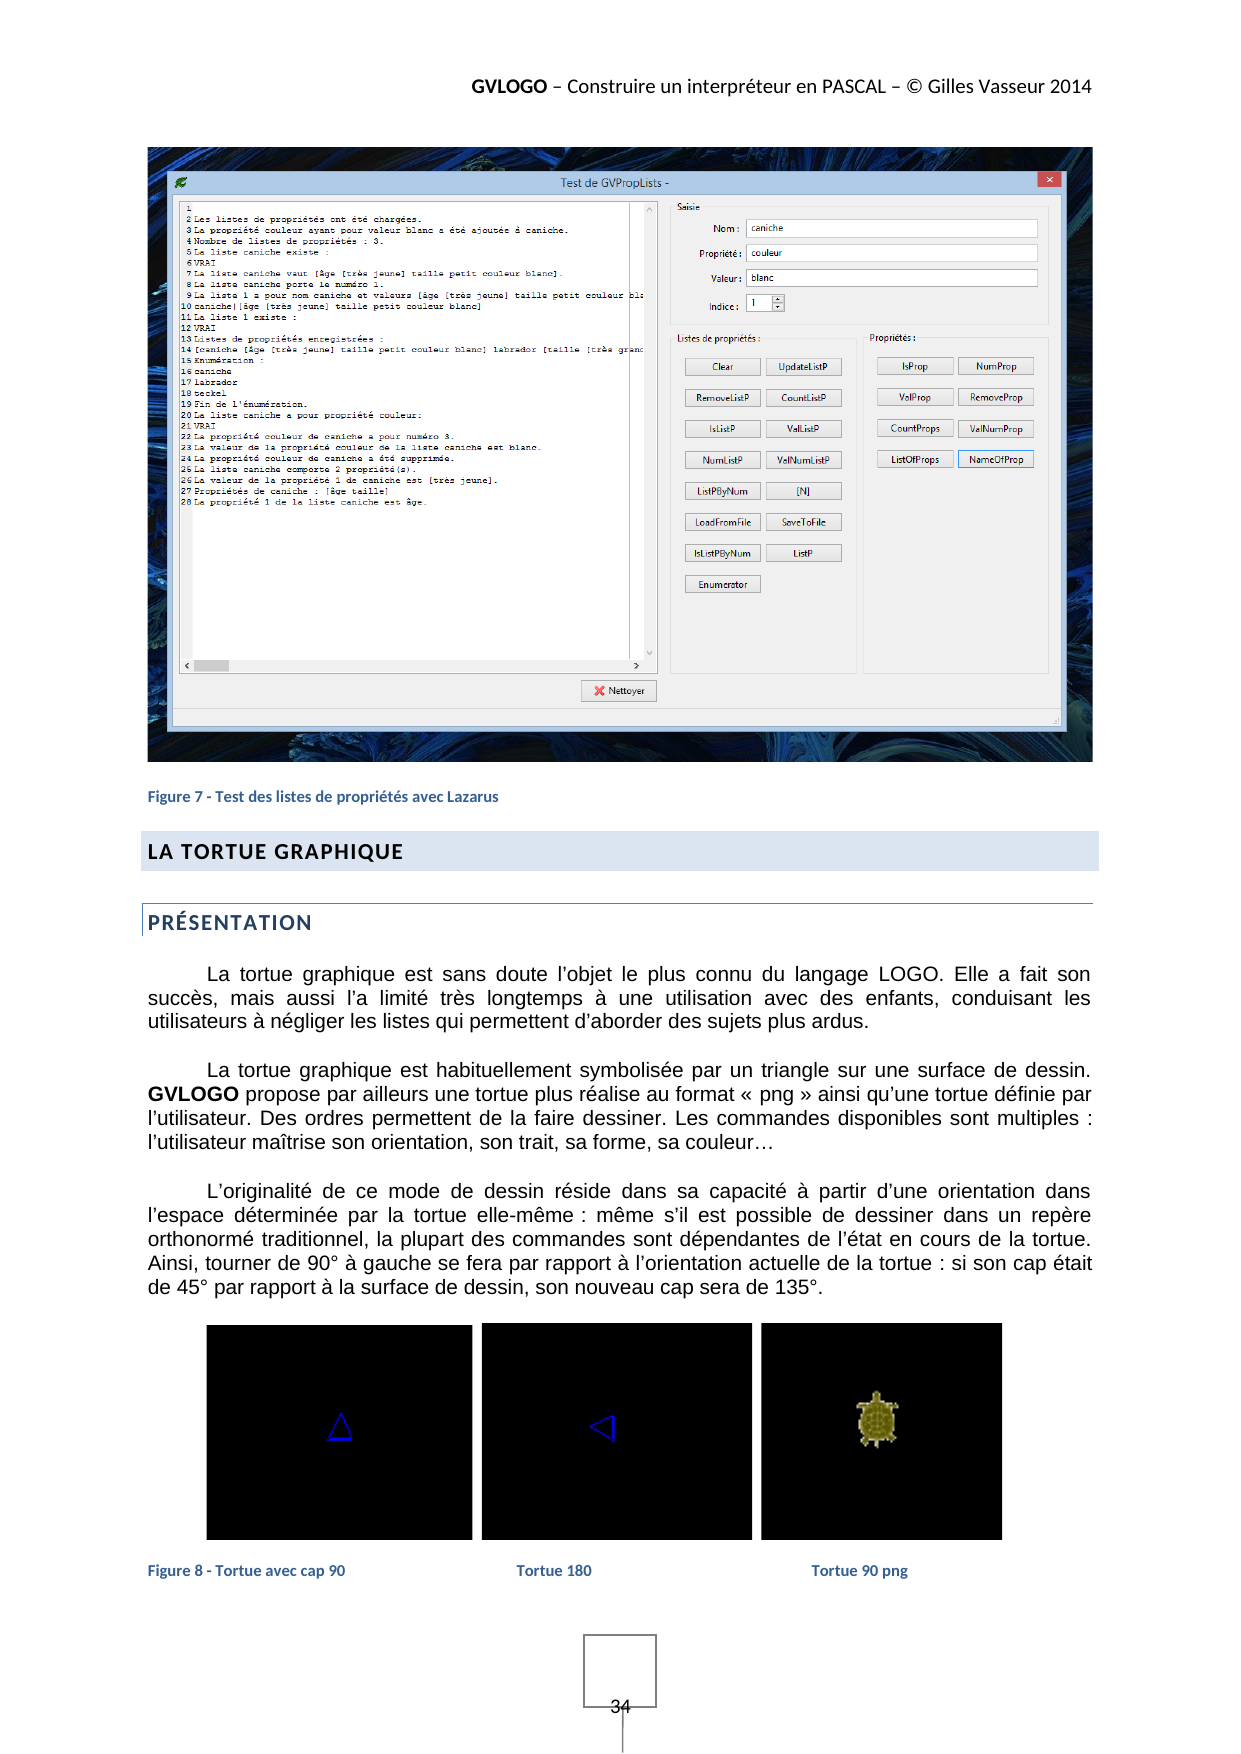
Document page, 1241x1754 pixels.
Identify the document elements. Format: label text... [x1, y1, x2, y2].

text Figure 7 - Test des listes de propriétés avec Lazarus [148, 787, 1093, 807]
text Figure 8 - Tortue avec cap 90 Tortue 180 Tortue 90 png [148, 1560, 1093, 1581]
picture [206, 1325, 473, 1540]
picture [481, 1323, 753, 1540]
picture [761, 1323, 1003, 1540]
text La tortue graphique est sans doute l’objet le plus connu du langage LOGO. Elle a fait son succès, mais aussi l’a limité très longtemps à une utilisation avec des enfants, conduisant les utilisateurs à négliger les listes qui permettent d’aborder des sujets plus ardus. [148, 961, 1093, 1033]
subtitle Présentation [143, 904, 1093, 936]
text L’originalité de ce mode de dessin réside dans sa capacité à partir d’une orientation dans l’espace déterminée par la tortue elle-même : même s’il est possible de dessiner dans un repère orthonormé traditionnel, la plupart des commandes sont dépendantes de l’état en cours de la tortue. Ainsi, tourner de 90° à gauche se fera par rapport à l’orientation actuelle de la tortue : si son cap était de 45° par rapport à la surface de dessin, son nouveau cap sera de 135°. [148, 1179, 1093, 1299]
picture [147, 147, 1093, 762]
subtitle La tortue graphique [148, 837, 1093, 865]
text La tortue graphique est habituellement symbolisée par un triangle sur une surface de dessin. GVLOGO propose par ailleurs une tortue plus réalise au format « png » ainsi qu’une tortue définie par l’utilisateur. Des ordres permettent de la faire dessiner. Les commandes disponibles sont multiples : l’utilisateur maîtrise son orientation, son trait, sa forme, sa couleur… [148, 1058, 1093, 1154]
